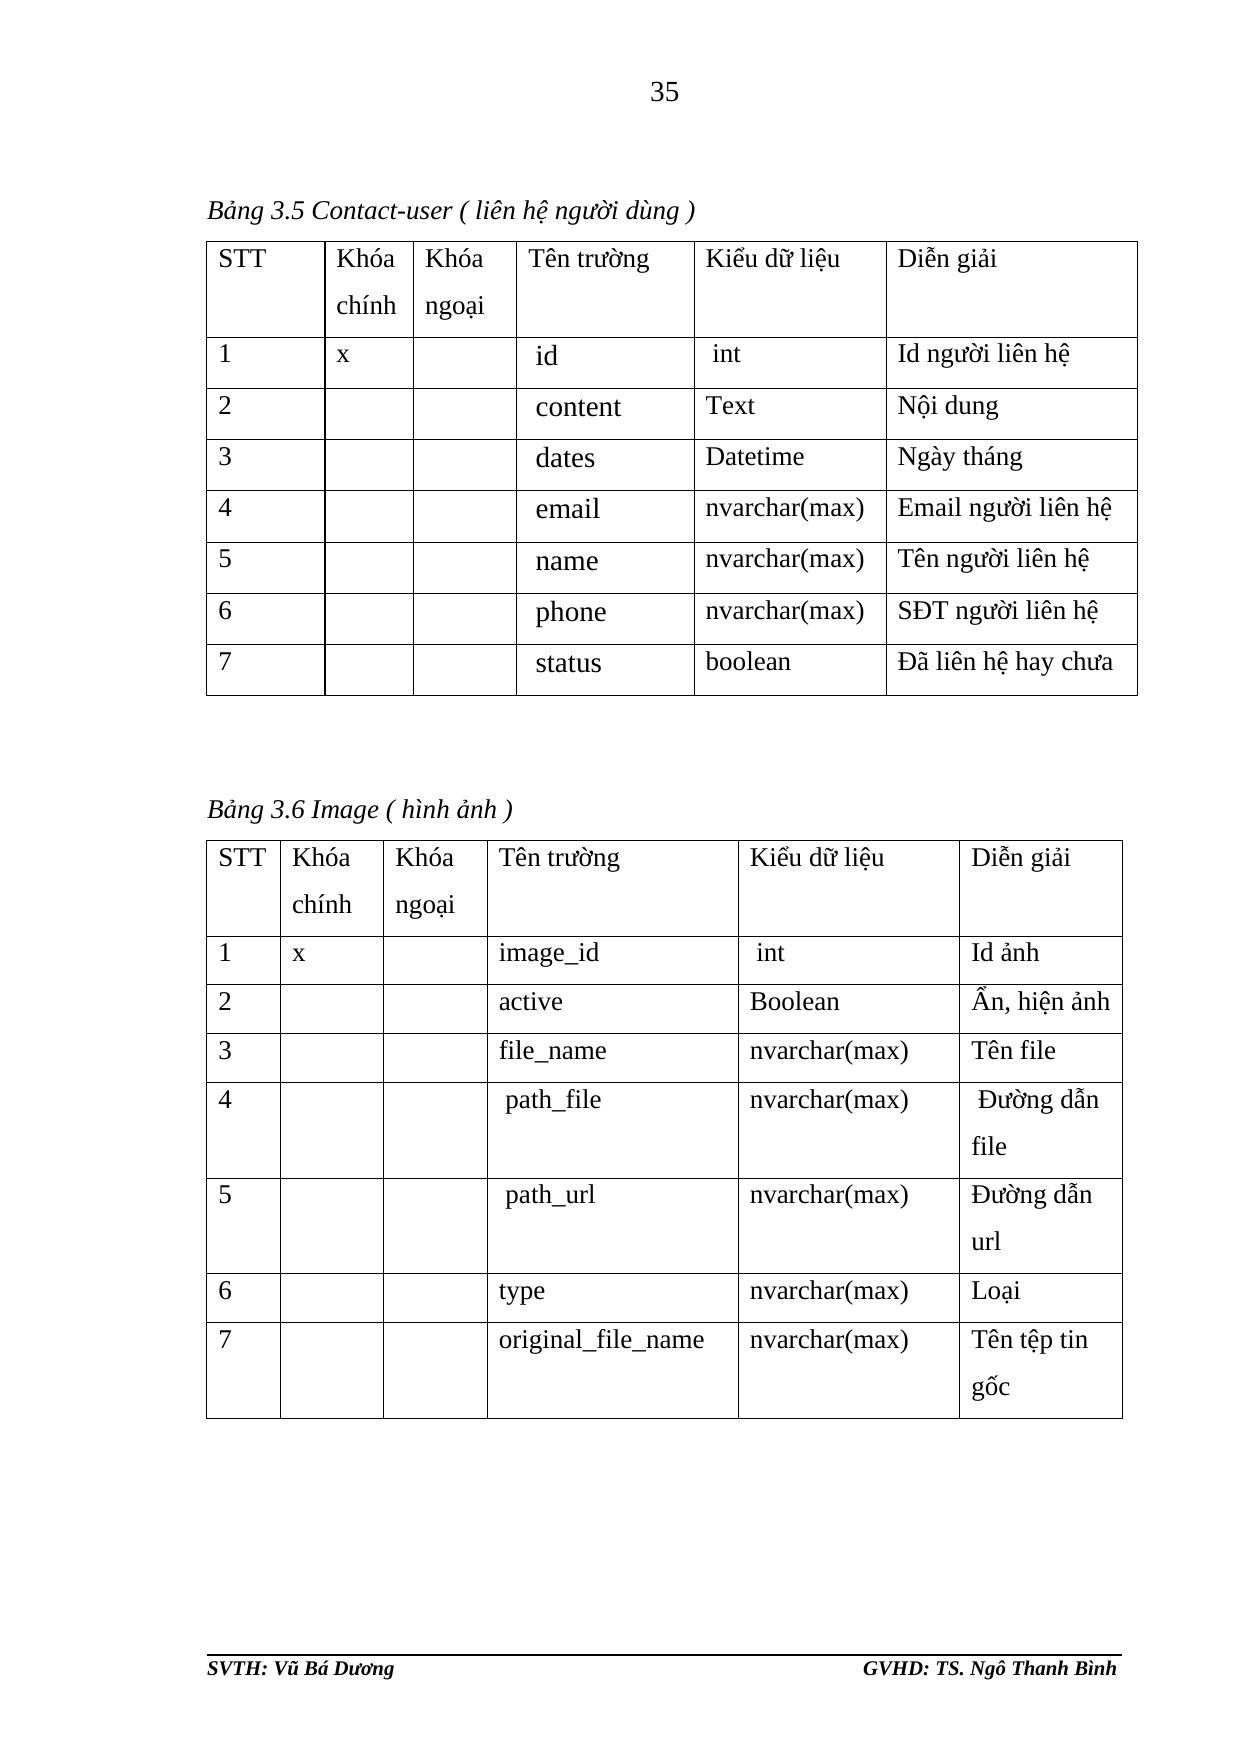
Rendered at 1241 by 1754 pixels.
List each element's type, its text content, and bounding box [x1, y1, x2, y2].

table_cell x [326, 338, 413, 388]
table_cell 1 [207, 338, 324, 388]
table_cell 3 [207, 1034, 280, 1082]
table_cell [281, 1274, 383, 1322]
table_cell 7 [207, 645, 324, 695]
table_cell phone [517, 594, 694, 644]
table_cell SĐT người liên hệ [887, 594, 1137, 644]
table_cell int [739, 937, 959, 984]
table_cell nvarchar(max) [695, 543, 886, 593]
table_cell Loại [960, 1274, 1122, 1322]
table_header Diễn giải [960, 841, 1122, 936]
table_cell content [517, 389, 694, 439]
table_cell path_url [488, 1179, 738, 1273]
table_cell nvarchar(max) [739, 1323, 959, 1417]
table_cell boolean [695, 645, 886, 695]
table_cell [414, 645, 516, 695]
table_cell [384, 1083, 487, 1178]
table_cell [326, 594, 413, 644]
table_cell nvarchar(max) [695, 594, 886, 644]
table_cell [326, 491, 413, 542]
text Bảng 3.5 Contact-user ( liên hệ người dùng ) [207, 194, 1122, 226]
table_cell name [517, 543, 694, 593]
table_cell [414, 594, 516, 644]
table_cell [384, 985, 487, 1033]
table_cell [414, 491, 516, 542]
table_cell Tên người liên hệ [887, 543, 1137, 593]
table_cell original_file_name [488, 1323, 738, 1417]
table_cell Đã liên hệ hay chưa [887, 645, 1137, 695]
table_cell Nội dung [887, 389, 1137, 439]
table_header STT [207, 242, 324, 337]
table_cell Id người liên hệ [887, 338, 1137, 388]
table_cell nvarchar(max) [739, 1083, 959, 1178]
table_cell [326, 645, 413, 695]
table_cell nvarchar(max) [695, 491, 886, 542]
table_header Tên trường [488, 841, 738, 936]
table_header Tên trường [517, 242, 694, 337]
table_cell [384, 1323, 487, 1417]
table_cell id [517, 338, 694, 388]
table_header Diễn giải [887, 242, 1137, 337]
table_cell [326, 389, 413, 439]
table_cell [414, 338, 516, 388]
table_cell email [517, 491, 694, 542]
table_cell [384, 1179, 487, 1273]
table_cell x [281, 937, 383, 984]
table_cell image_id [488, 937, 738, 984]
table_cell dates [517, 440, 694, 490]
table_cell 6 [207, 1274, 280, 1322]
table_cell Email người liên hệ [887, 491, 1137, 542]
table_header Khóa ngoại [414, 242, 516, 337]
table_cell [281, 1034, 383, 1082]
table_cell Text [695, 389, 886, 439]
table_cell nvarchar(max) [739, 1034, 959, 1082]
table_cell [384, 937, 487, 984]
table_cell Id ảnh [960, 937, 1122, 984]
table_cell [384, 1034, 487, 1082]
table_cell Ngày tháng [887, 440, 1137, 490]
table_cell [281, 1179, 383, 1273]
table_header Kiểu dữ liệu [739, 841, 959, 936]
table_cell [384, 1274, 487, 1322]
table_cell [281, 1323, 383, 1417]
table_cell Đường dẫn file [960, 1083, 1122, 1178]
table_cell Datetime [695, 440, 886, 490]
table_cell Boolean [739, 985, 959, 1033]
text Bảng 3.6 Image ( hình ảnh ) [207, 793, 1122, 824]
table_cell Tên file [960, 1034, 1122, 1082]
table_cell int [695, 338, 886, 388]
table_cell 7 [207, 1323, 280, 1417]
table_cell nvarchar(max) [739, 1179, 959, 1273]
table_cell status [517, 645, 694, 695]
table_cell file_name [488, 1034, 738, 1082]
table_cell Ẩn, hiện ảnh [960, 985, 1122, 1033]
table_cell [281, 985, 383, 1033]
table_cell path_file [488, 1083, 738, 1178]
table_cell [414, 389, 516, 439]
table_cell 4 [207, 491, 324, 542]
table_header STT [207, 841, 280, 936]
table_cell nvarchar(max) [739, 1274, 959, 1322]
table_cell [281, 1083, 383, 1178]
table_cell type [488, 1274, 738, 1322]
table_cell Tên tệp tin gốc [960, 1323, 1122, 1417]
table_header Khóa chính [281, 841, 383, 936]
table_header Khóa chính [326, 242, 413, 337]
table_cell 2 [207, 389, 324, 439]
table_cell 5 [207, 1179, 280, 1273]
table_cell 5 [207, 543, 324, 593]
table_cell Đường dẫn url [960, 1179, 1122, 1273]
table_cell 3 [207, 440, 324, 490]
table_cell [326, 440, 413, 490]
table_cell active [488, 985, 738, 1033]
table_cell [414, 543, 516, 593]
table_cell 2 [207, 985, 280, 1033]
table_cell [414, 440, 516, 490]
table_cell 6 [207, 594, 324, 644]
table_header Kiểu dữ liệu [695, 242, 886, 337]
table_cell 1 [207, 937, 280, 984]
table_header Khóa ngoại [384, 841, 487, 936]
table_cell [326, 543, 413, 593]
table_cell 4 [207, 1083, 280, 1178]
